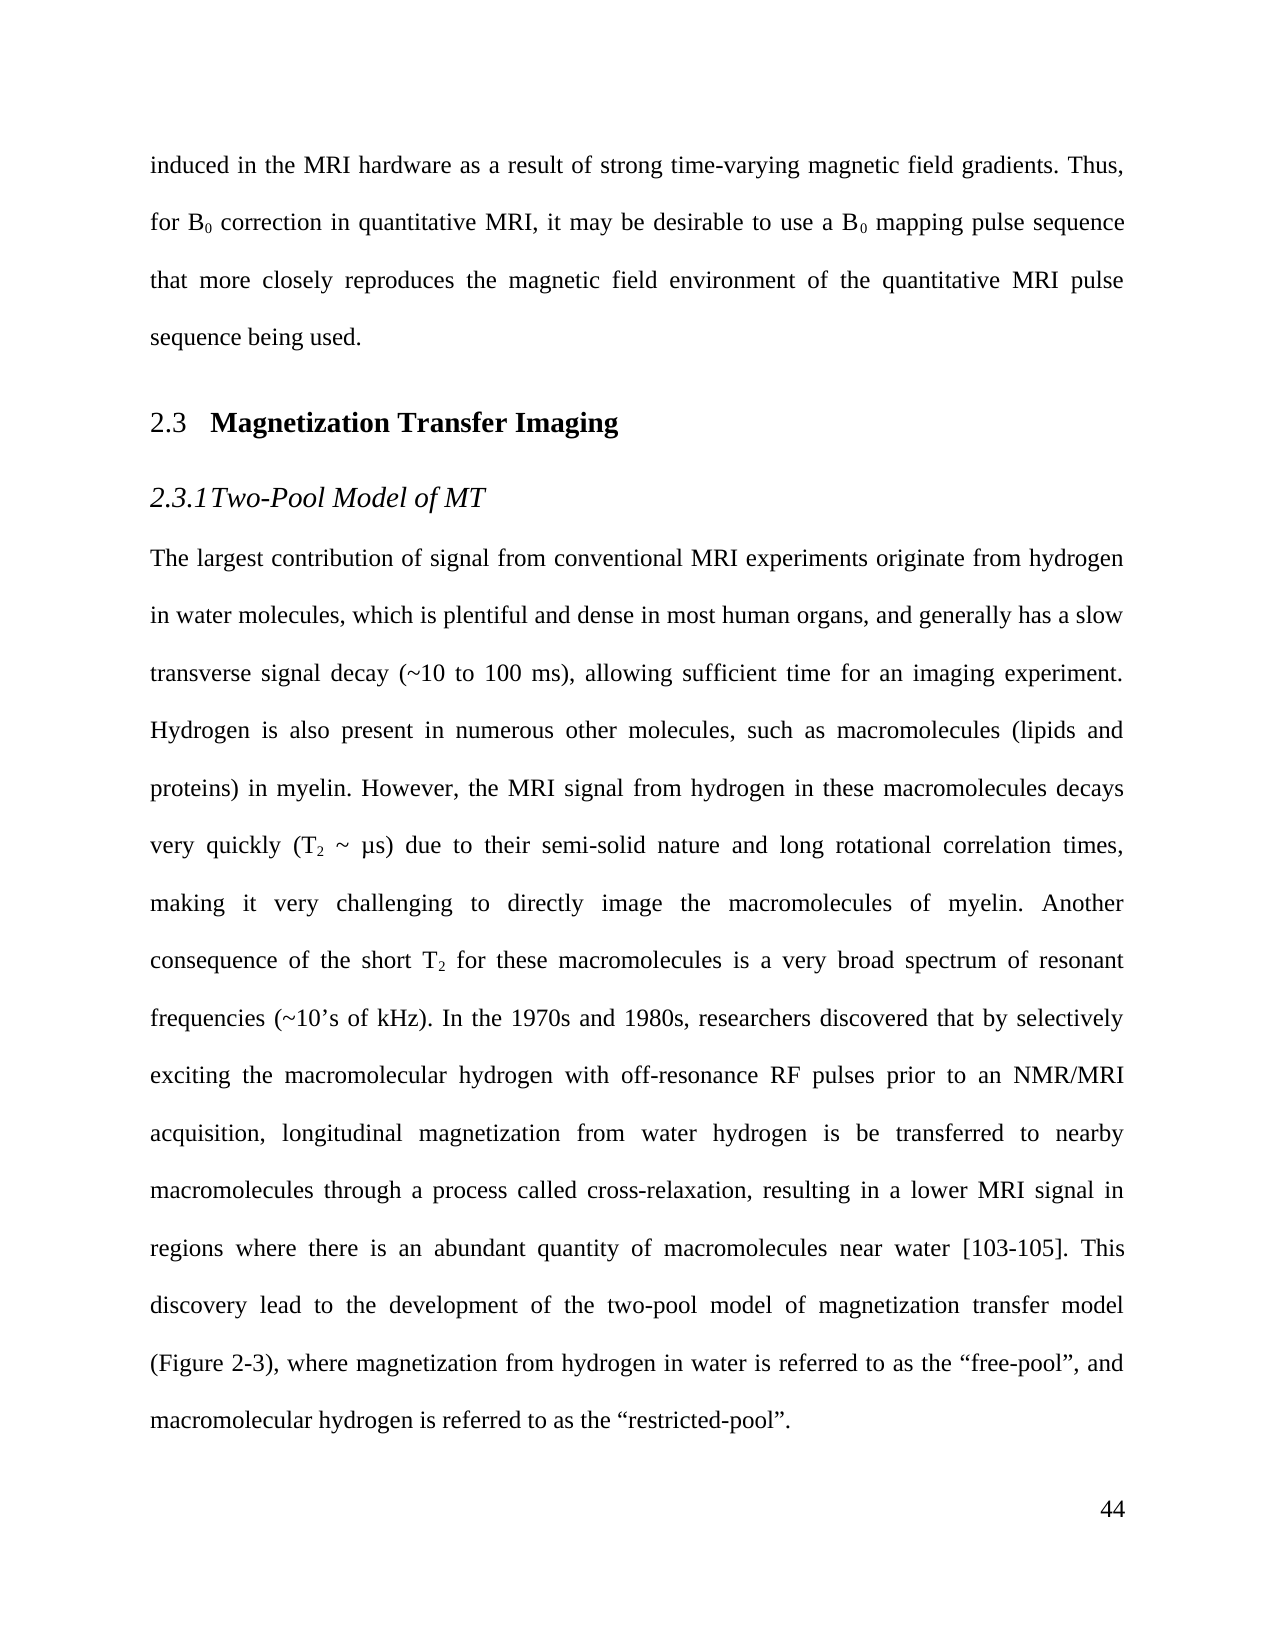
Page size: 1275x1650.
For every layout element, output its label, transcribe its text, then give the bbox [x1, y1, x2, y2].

text The largest contribution of signal from conventional MRI experiments originate from hydrogen in water molecules, which is plentiful and dense in most human organs, and generally has a slow transverse signal decay (~10 to 100 ms), allowing sufficient time for an imaging experiment. Hydrogen is also present in numerous other molecules, such as macromolecules (lipids and proteins) in myelin. However, the MRI signal from hydrogen in these macromolecules decays very quickly (T2 ~ µs) due to their semi-solid nature and long rotational correlation times, making it very challenging to directly image the macromolecules of myelin. Another consequence of the short T2 for these macromolecules is a very broad spectrum of resonant frequencies (~10’s of kHz). In the 1970s and 1980s, researchers discovered that by selectively exciting the macromolecular hydrogen with off-resonance RF pulses prior to an NMR/MRI acquisition, longitudinal magnetization from water hydrogen is be transferred to nearby macromolecules through a process called cross-relaxation, resulting in a lower MRI signal in regions where there is an abundant quantity of macromolecules near water [103-105]. This discovery lead to the development of the two-pool model of magnetization transfer model (Figure 2-3), where magnetization from hydrogen in water is referred to as the “free-pool”, and macromolecular hydrogen is referred to as the “restricted-pool”. [150, 543, 1125, 1434]
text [150, 150, 1125, 351]
subtitle Magnetization Transfer Imaging [150, 405, 1125, 438]
subtitle Two-Pool Model of MT [150, 480, 1125, 514]
